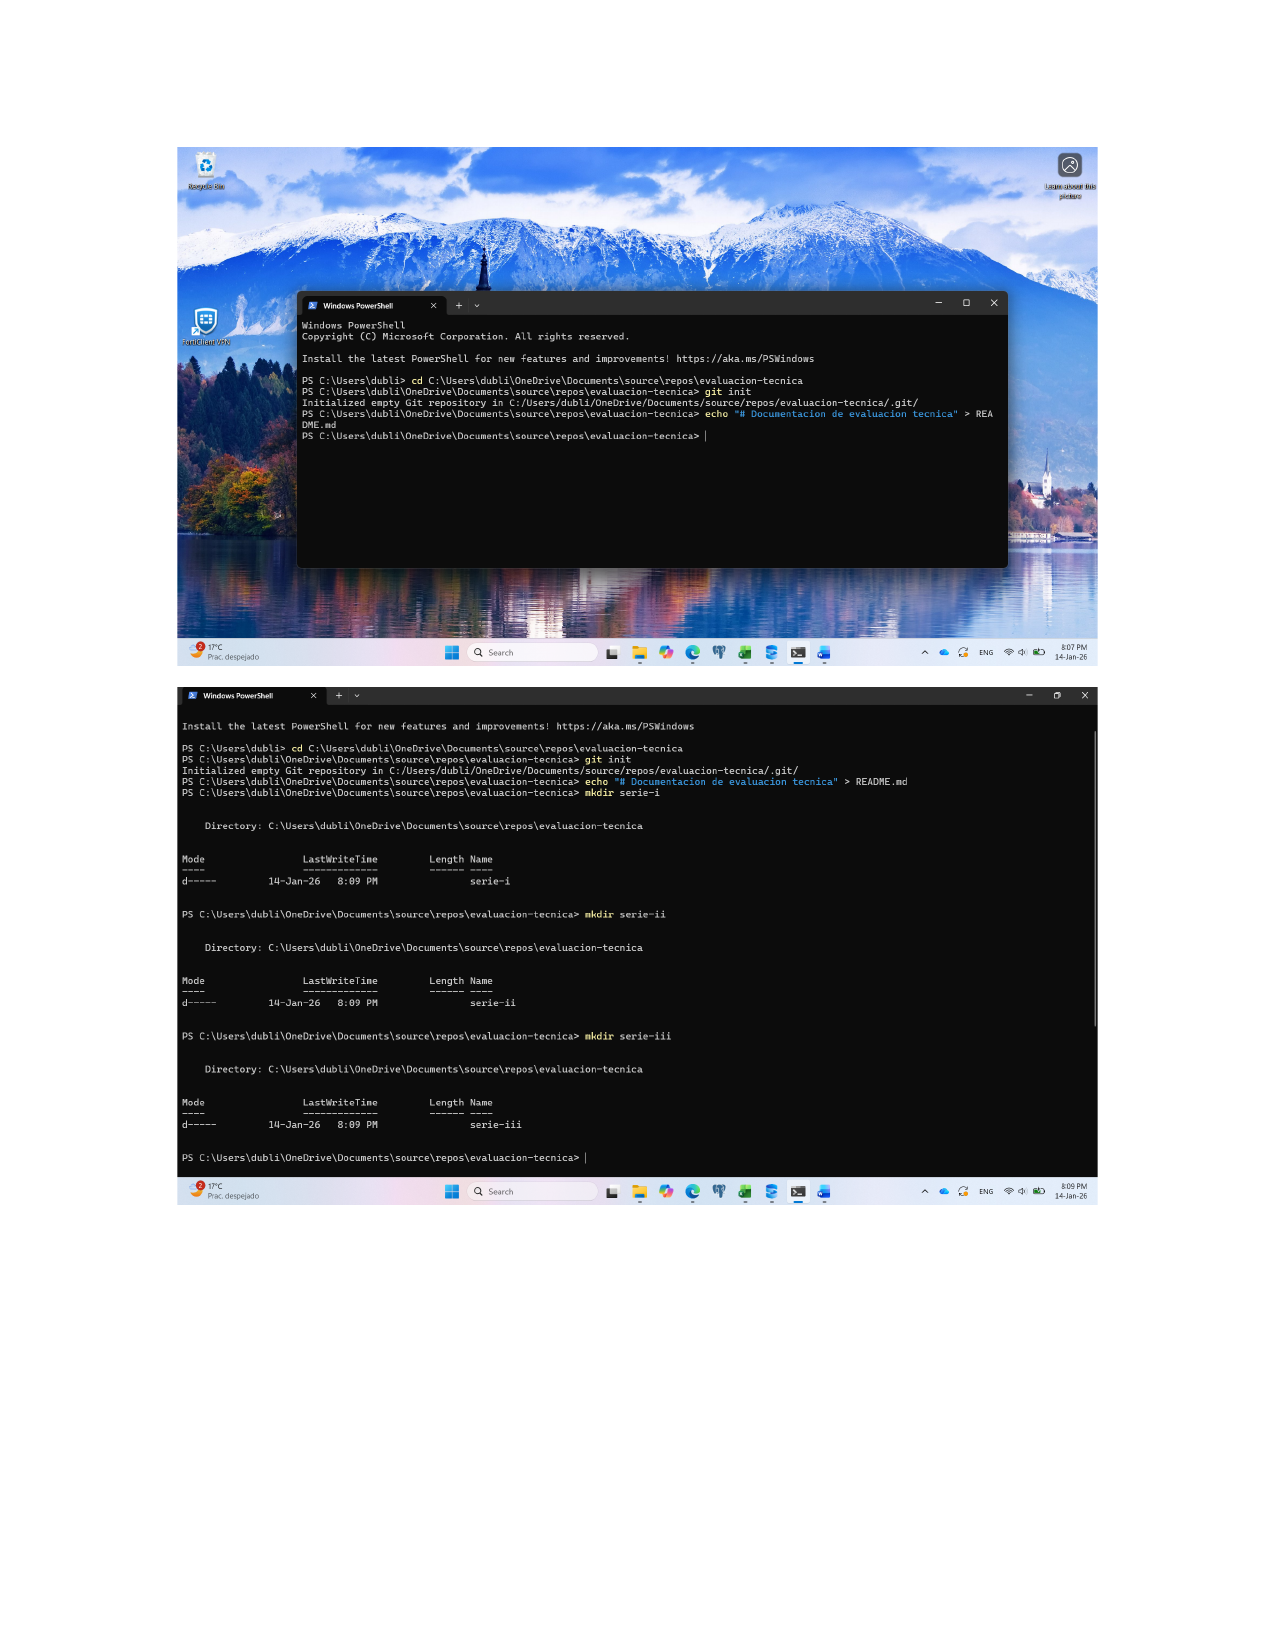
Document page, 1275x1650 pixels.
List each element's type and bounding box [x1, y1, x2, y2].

picture [177, 147, 1098, 666]
picture [177, 687, 1098, 1205]
